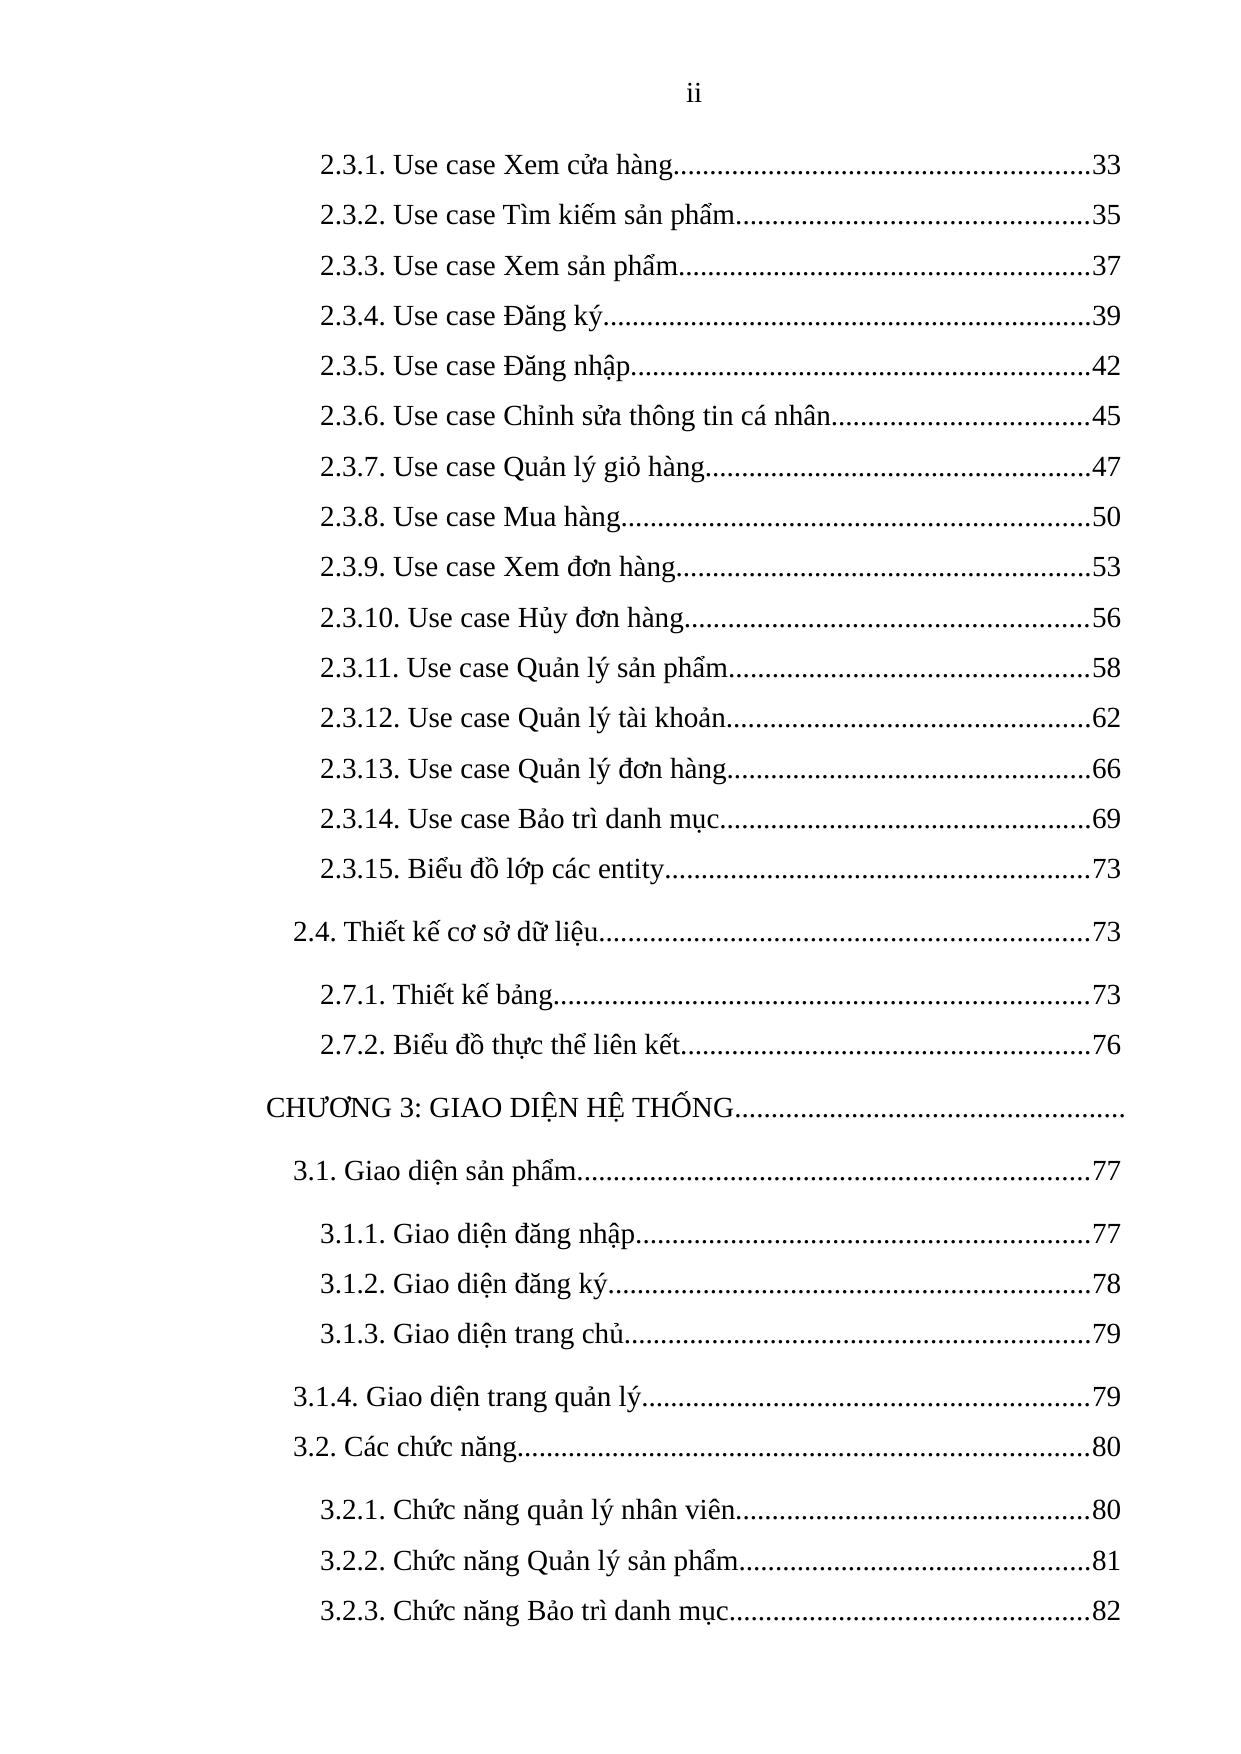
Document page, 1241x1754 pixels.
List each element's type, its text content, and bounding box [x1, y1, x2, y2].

text 2.3.14. Use case Bảo trì danh mục 69 [261, 801, 1122, 834]
text 2.7.2. Biểu đồ thực thể liên kết 76 [261, 1027, 1122, 1061]
text 2.3.12. Use case Quản lý tài khoản 62 [261, 700, 1122, 734]
text 2.3.4. Use case Đăng ký 39 [261, 298, 1122, 331]
text 2.3.5. Use case Đăng nhập 42 [261, 348, 1122, 382]
text 2.7.1. Thiết kế bảng 73 [261, 977, 1122, 1011]
text 3.2. Các chức năng 80 [234, 1429, 1122, 1463]
text 2.3.3. Use case Xem sản phẩm 37 [261, 248, 1122, 281]
text 3.2.1. Chức năng quản lý nhân viên 80 [261, 1492, 1122, 1526]
text 2.3.1. Use case Xem cửa hàng 33 [261, 147, 1122, 181]
text 2.3.6. Use case Chỉnh sửa thông tin cá nhân 45 [261, 398, 1122, 432]
text 3.1.3. Giao diện trang chủ 79 [261, 1316, 1122, 1350]
text 2.3.2. Use case Tìm kiếm sản phẩm 35 [261, 197, 1122, 231]
text 2.3.15. Biểu đồ lớp các entity 73 [261, 851, 1122, 885]
text 3.1.4. Giao diện trang quản lý 79 [234, 1379, 1122, 1413]
text 3.2.2. Chức năng Quản lý sản phẩm 81 [261, 1543, 1122, 1576]
text 3.1.2. Giao diện đăng ký 78 [261, 1266, 1122, 1299]
text 3.2.3. Chức năng Bảo trì danh mục 82 [261, 1593, 1122, 1626]
text 3.1.1. Giao diện đăng nhập 77 [261, 1216, 1122, 1249]
text 2.3.8. Use case Mua hàng 50 [261, 499, 1122, 533]
text 2.3.9. Use case Xem đơn hàng 53 [261, 549, 1122, 583]
text CHƯƠNG 3: GIAO DIỆN HỆ THỐNG 77 [207, 1090, 1122, 1124]
text 2.4. Thiết kế cơ sở dữ liệu 73 [234, 914, 1122, 948]
text 2.3.7. Use case Quản lý giỏ hàng 47 [261, 449, 1122, 482]
text 2.3.13. Use case Quản lý đơn hàng 66 [261, 751, 1122, 784]
text 3.1. Giao diện sản phẩm 77 [234, 1153, 1122, 1186]
text 2.3.11. Use case Quản lý sản phẩm 58 [261, 650, 1122, 684]
text 2.3.10. Use case Hủy đơn hàng 56 [261, 600, 1122, 633]
